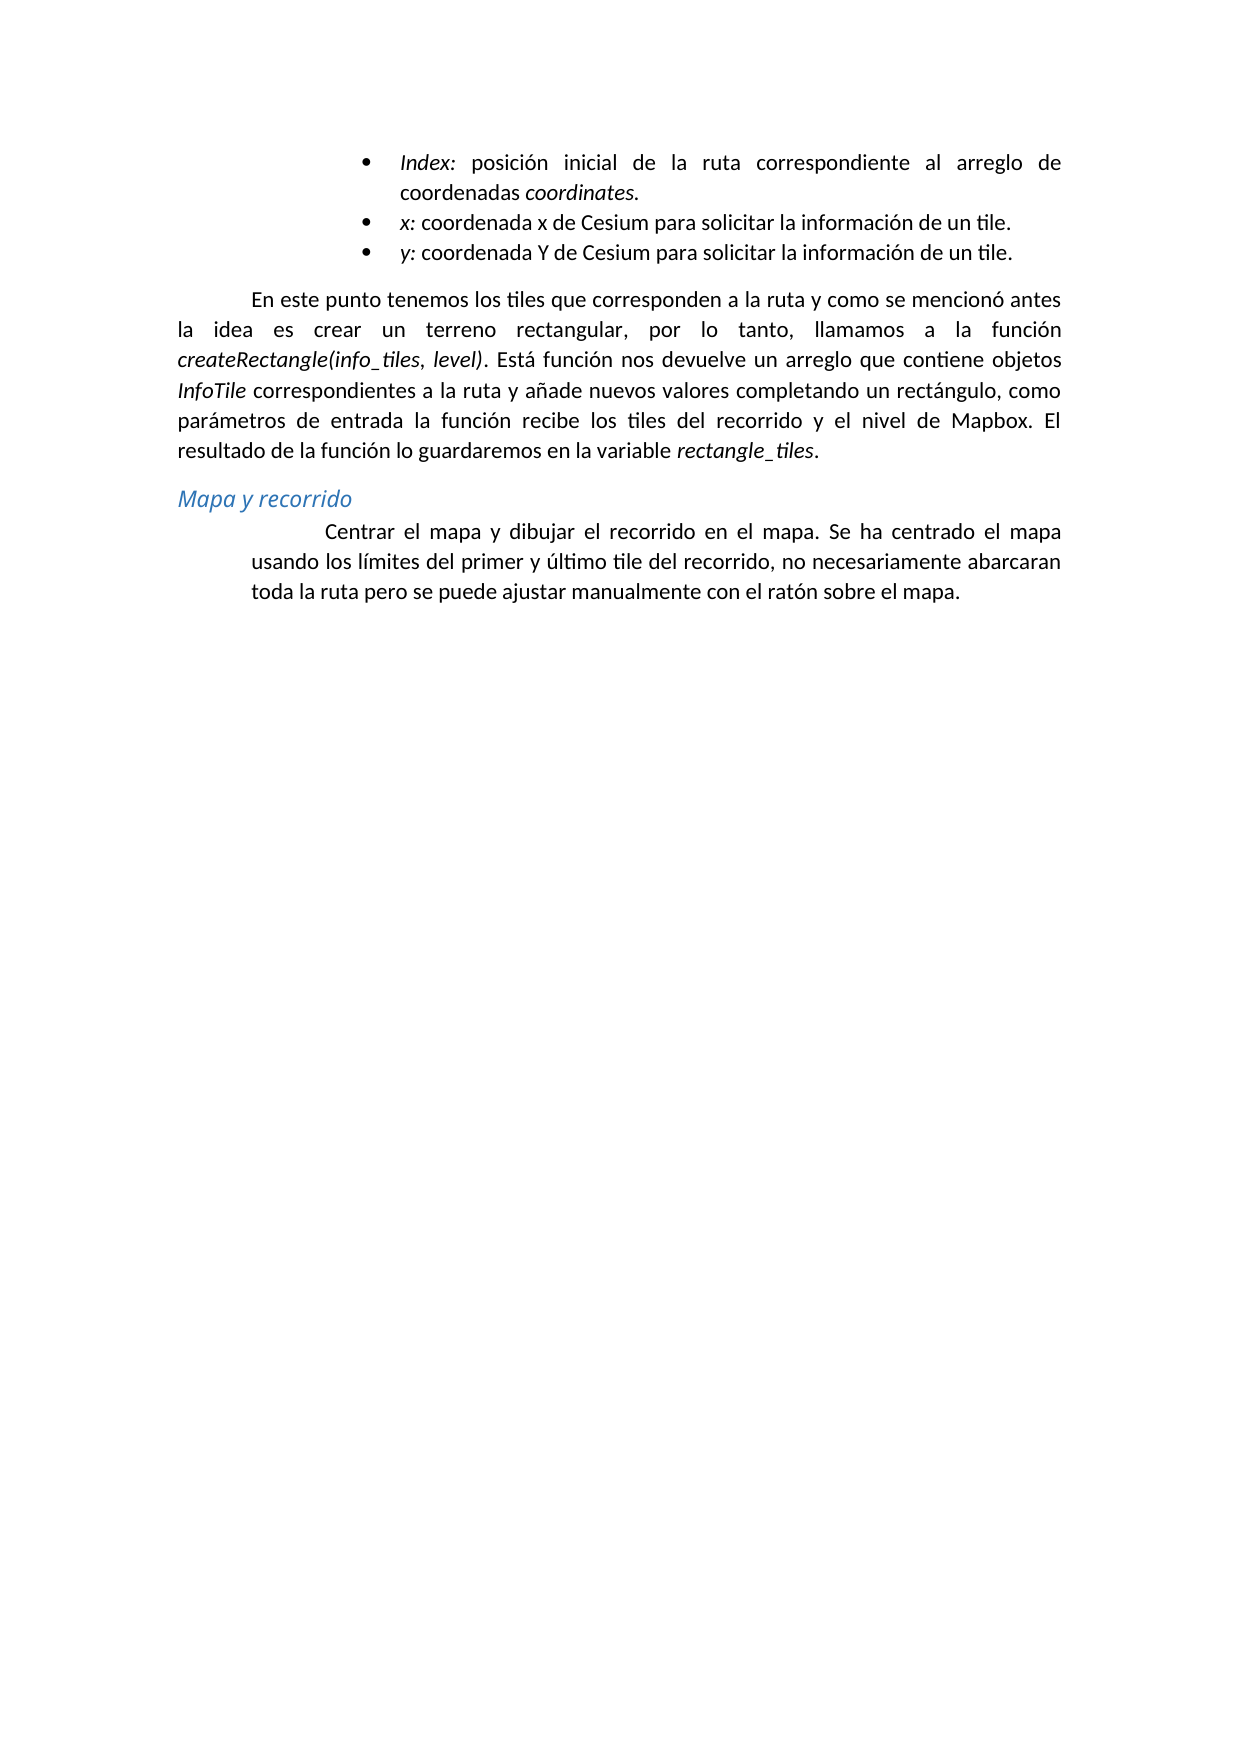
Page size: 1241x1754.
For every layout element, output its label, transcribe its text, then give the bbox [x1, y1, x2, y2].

text Centrar el mapa y dibujar el recorrido en el mapa. Se ha centrado el mapa usando los límites del primer y último tile del recorrido, no necesariamente abarcaran toda la ruta pero se puede ajustar manualmente con el ratón sobre el mapa. [251, 517, 1063, 605]
text En este punto tenemos los tiles que corresponden a la ruta y como se mencionó antes la idea es crear un terreno rectangular, por lo tanto, llamamos a la función createRectangle(info_tiles, level). Está función nos devuelve un arreglo que contiene objetos InfoTile correspondientes a la ruta y añade nuevos valores completando un rectángulo, como parámetros de entrada la función recibe los tiles del recorrido y el nivel de Mapbox. El resultado de la función lo guardaremos en la variable rectangle_tiles. [177, 285, 1063, 464]
list x: coordenada x de Cesium para solicitar la información de un tile. [362, 208, 1063, 236]
list y: coordenada Y de Cesium para solicitar la información de un tile. [362, 238, 1063, 266]
list Index: posición inicial de la ruta correspondiente al arreglo de coordenadas coordinates. [362, 148, 1063, 206]
subtitle Mapa y recorrido [177, 483, 1063, 514]
